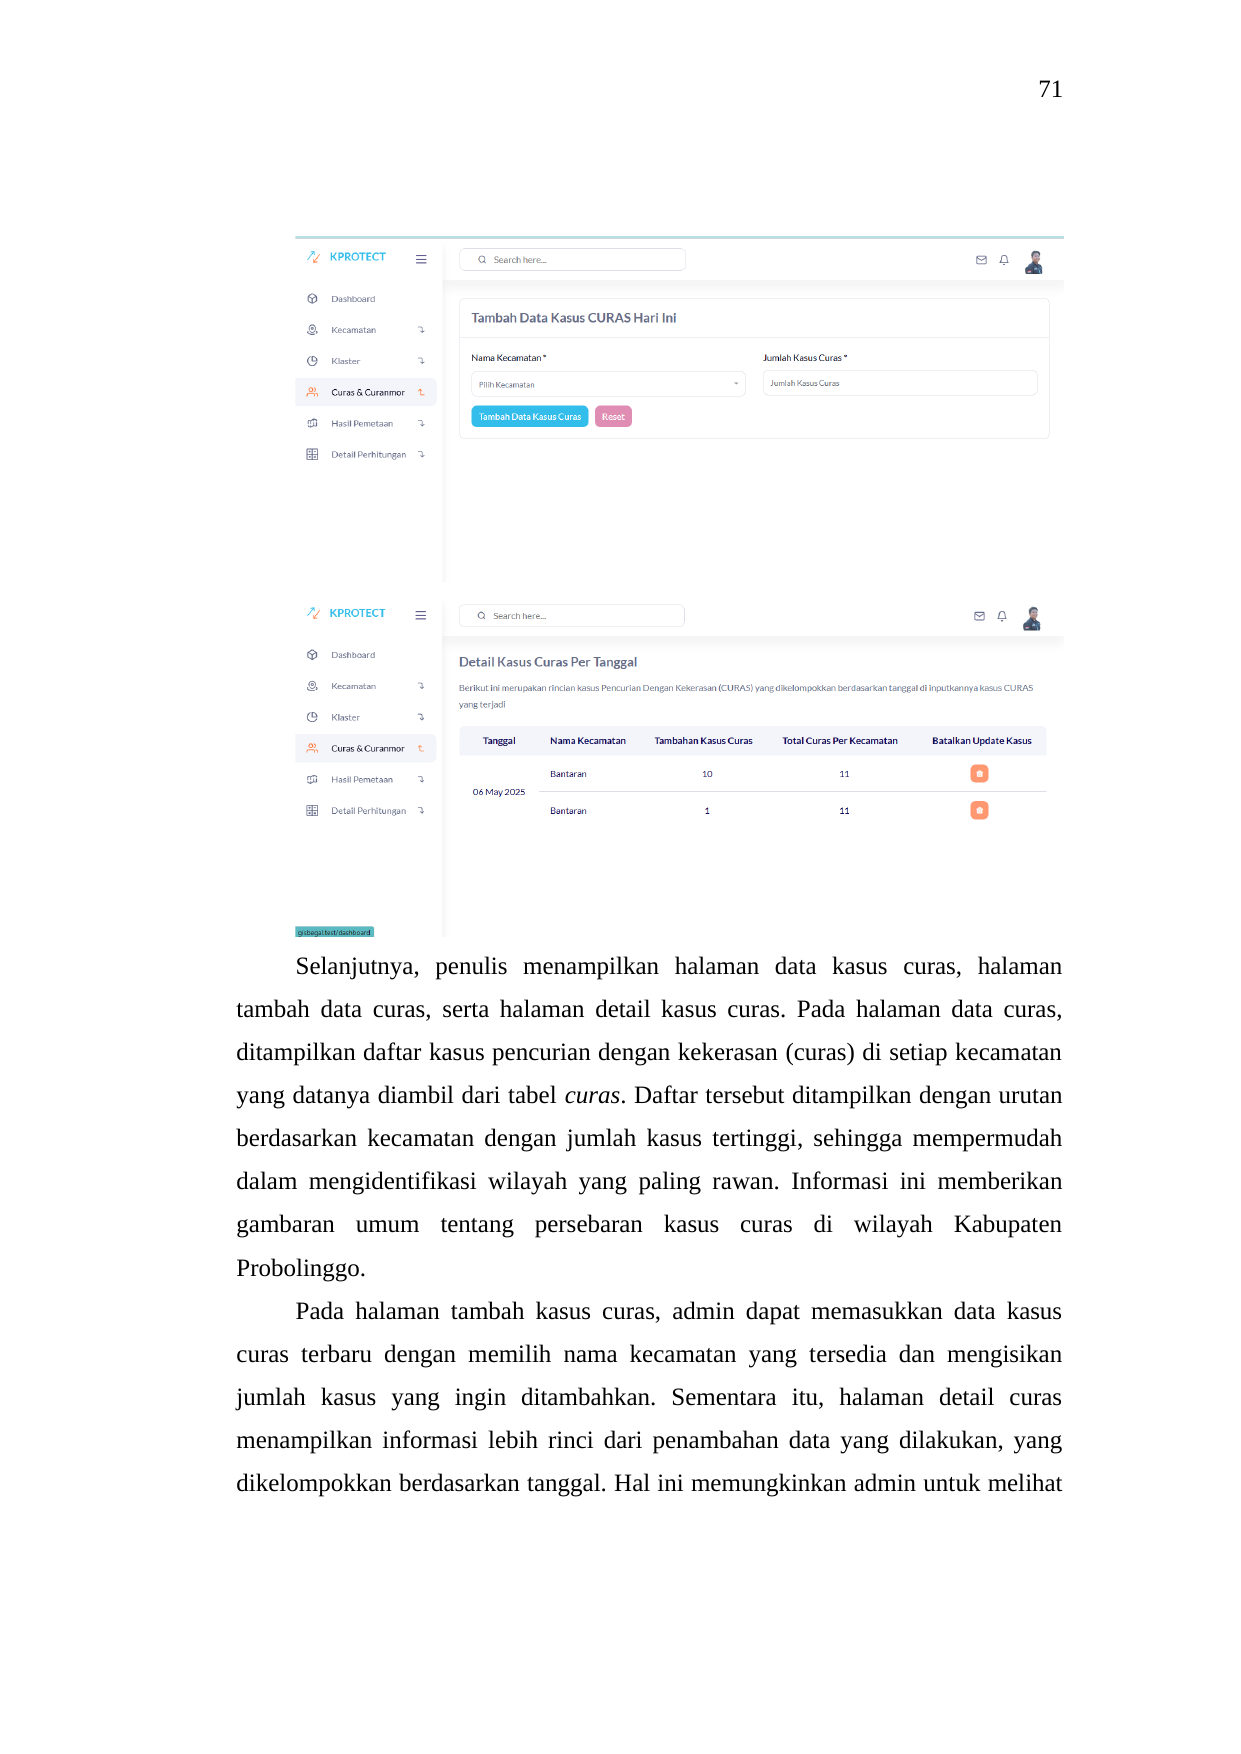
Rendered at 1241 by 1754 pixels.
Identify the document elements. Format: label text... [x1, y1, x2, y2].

list Selanjutnya, penulis menampilkan halaman data kasus curas, halaman tambah data curas, serta halaman detail kasus curas. Pada halaman data curas, ditampilkan daftar kasus pencurian dengan kekerasan (curas) di setiap kecamatan yang datanya diambil dari tabel curas. Daftar tersebut ditampilkan dengan urutan berdasarkan kecamatan dengan jumlah kasus tertinggi, sehingga mempermudah dalam mengidentifikasi wilayah yang paling rawan. Informasi ini memberikan gambaran umum tentang persebaran kasus curas di wilayah Kabupaten Probolinggo. [236, 951, 1063, 1281]
picture [295, 596, 1064, 937]
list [236, 1296, 1063, 1497]
picture [295, 236, 1064, 582]
